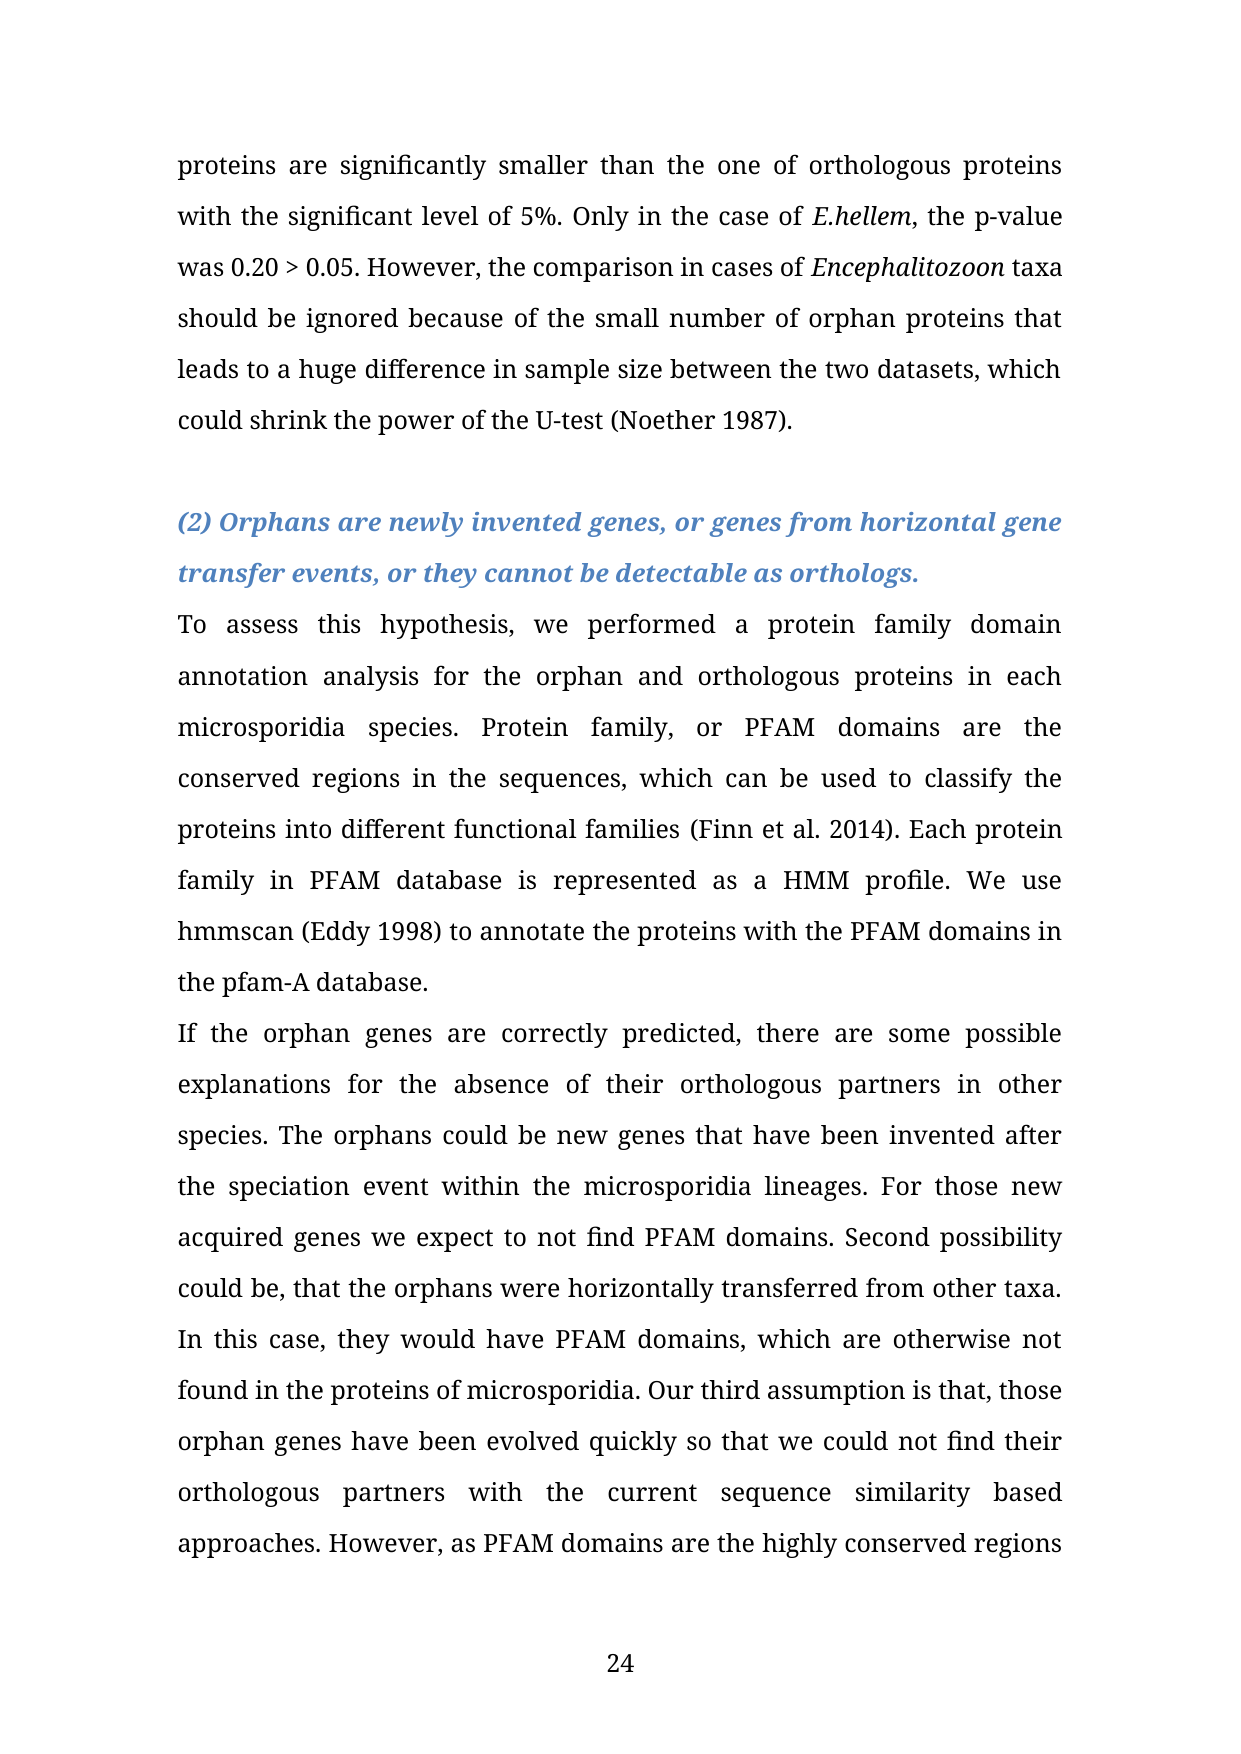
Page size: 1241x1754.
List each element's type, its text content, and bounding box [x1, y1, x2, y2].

text (2) Orphans are newly invented genes, or genes from horizontal gene transfer events, or they cannot be detectable as orthologs. [177, 505, 1063, 590]
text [177, 1015, 1063, 1560]
text To assess this hypothesis, we performed a protein family domain annotation analysis for the orphan and orthologous proteins in each microsporidia species. Protein family, or PFAM domains are the conserved regions in the sequences, which can be used to classify the proteins into different functional families (Finn et al. 2014). Each protein family in PFAM database is represented as a HMM profile. We use hmmscan (Eddy 1998) to annotate the proteins with the PFAM domains in the pfam-A database. [177, 607, 1063, 998]
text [177, 148, 1063, 437]
